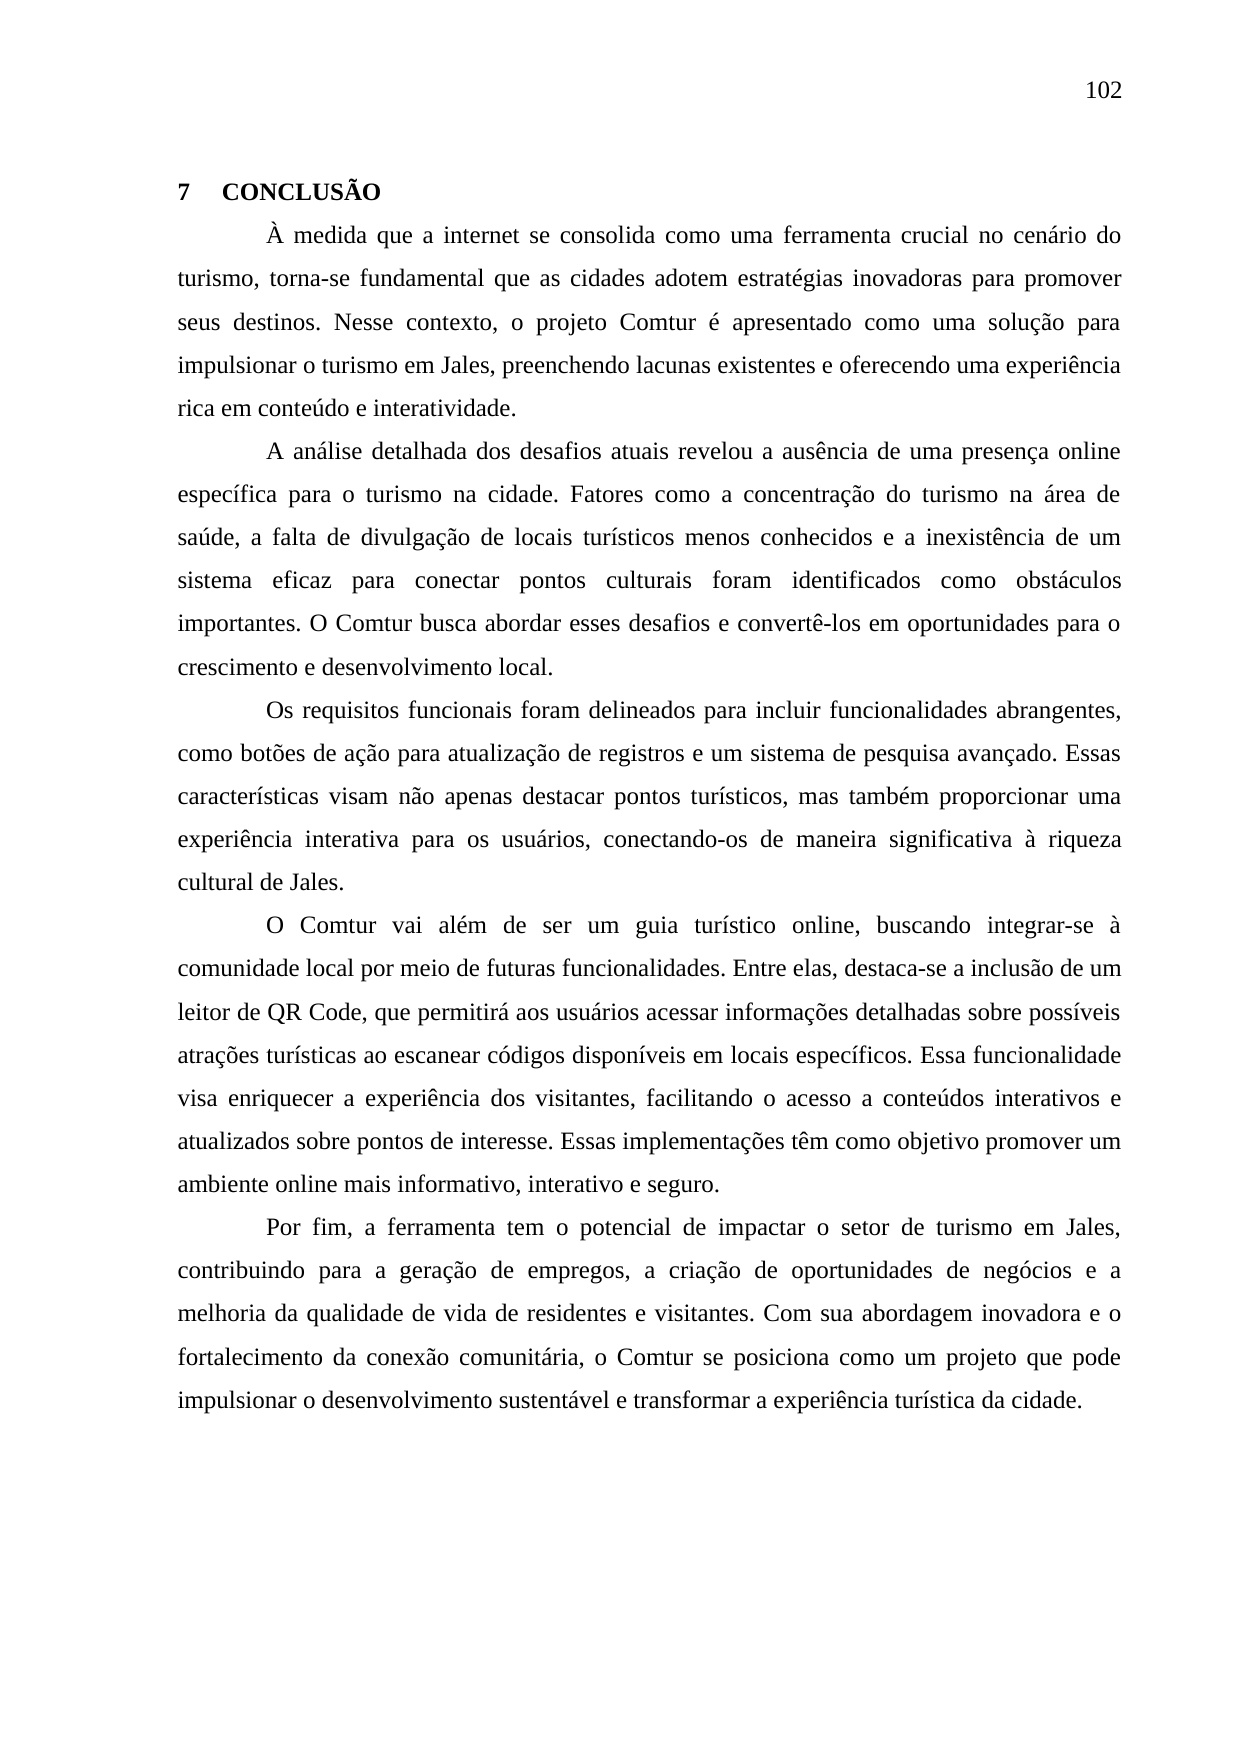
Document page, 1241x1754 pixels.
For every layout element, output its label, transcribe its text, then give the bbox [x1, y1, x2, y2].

list Os requisitos funcionais foram delineados para incluir funcionalidades abrangentes, como botões de ação para atualização de registros e um sistema de pesquisa avançado. Essas características visam não apenas destacar pontos turísticos, mas também proporcionar uma experiência interativa para os usuários, conectando-os de maneira significativa à riqueza cultural de Jales. [177, 695, 1122, 896]
list Por fim, a ferramenta tem o potencial de impactar o setor de turismo em Jales, contribuindo para a geração de empregos, a criação de oportunidades de negócios e a melhoria da qualidade de vida de residentes e visitantes. Com sua abordagem inovadora e o fortalecimento da conexão comunitária, o Comtur se posiciona como um projeto que pode impulsionar o desenvolvimento sustentável e transformar a experiência turística da cidade. [177, 1212, 1122, 1413]
list A análise detalhada dos desafios atuais revelou a ausência de uma presença online específica para o turismo na cidade. Fatores como a concentração do turismo na área de saúde, a falta de divulgação de locais turísticos menos conhecidos e a inexistência de um sistema eficaz para conectar pontos culturais foram identificados como obstáculos importantes. O Comtur busca abordar esses desafios e convertê-los em oportunidades para o crescimento e desenvolvimento local. [177, 436, 1122, 680]
list O Comtur vai além de ser um guia turístico online, buscando integrar-se à comunidade local por meio de futuras funcionalidades. Entre elas, destaca-se a inclusão de um leitor de QR Code, que permitirá aos usuários acessar informações detalhadas sobre possíveis atrações turísticas ao escanear códigos disponíveis em locais específicos. Essa funcionalidade visa enriquecer a experiência dos visitantes, facilitando o acesso a conteúdos interativos e atualizados sobre pontos de interesse. Essas implementações têm como objetivo promover um ambiente online mais informativo, interativo e seguro. [177, 910, 1122, 1198]
subtitle CONCLUSÃO [177, 177, 1122, 206]
list À medida que a internet se consolida como uma ferramenta crucial no cenário do turismo, torna-se fundamental que as cidades adotem estratégias inovadoras para promover seus destinos. Nesse contexto, o projeto Comtur é apresentado como uma solução para impulsionar o turismo em Jales, preenchendo lacunas existentes e oferecendo uma experiência rica em conteúdo e interatividade. [177, 220, 1122, 422]
